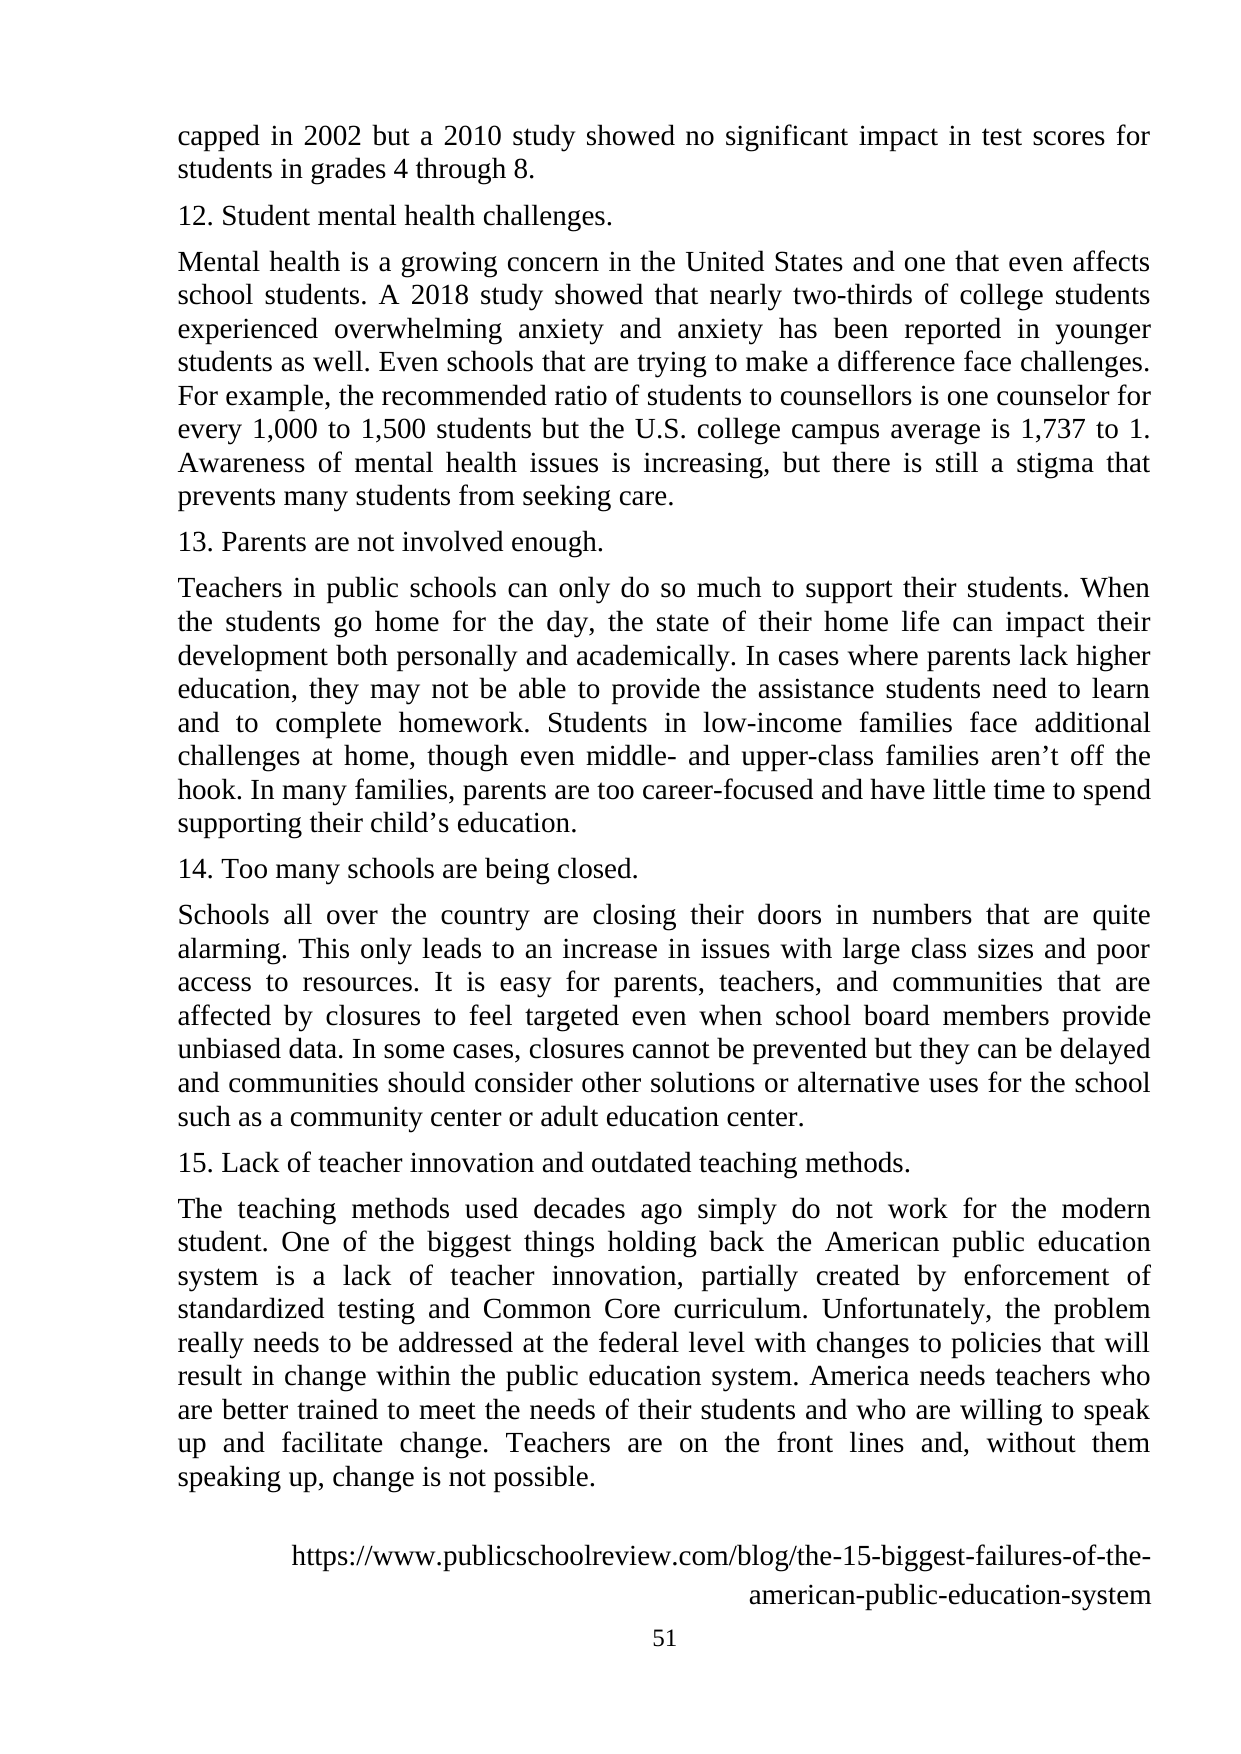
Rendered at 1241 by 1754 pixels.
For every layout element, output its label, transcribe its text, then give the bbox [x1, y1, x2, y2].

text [177, 118, 1152, 185]
text 15. Lack of teacher innovation and outdated teaching methods. [177, 1145, 1152, 1178]
text The teaching methods used decades ago simply do not work for the modern student. One of the biggest things holding back the American public education system is a lack of teacher innovation, partially created by enforcement of standardized testing and Common Core curriculum. Unfortunately, the problem really needs to be addressed at the federal level with changes to policies that will result in change within the public education system. America needs teachers who are better trained to meet the needs of their students and who are willing to speak up and facilitate change. Teachers are on the front lines and, without them speaking up, change is not possible. [177, 1191, 1152, 1493]
text Schools all over the country are closing their doors in numbers that are quite alarming. This only leads to an increase in issues with large class sizes and poor access to resources. It is easy for parents, teachers, and communities that are affected by closures to feel targeted even when school board members provide unbiased data. In some cases, closures cannot be prevented but they can be delayed and communities should consider other solutions or alternative uses for the school such as a community center or adult education center. [177, 897, 1152, 1132]
text 12. Student mental health challenges. [177, 198, 1152, 231]
text 14. Too many schools are being closed. [177, 851, 1152, 885]
text Teachers in public schools can only do so much to support their students. When the students go home for the day, the state of their home life can impact their development both personally and academically. In cases where parents lack higher education, they may not be able to provide the assistance students need to learn and to complete homework. Students in low-income families face additional challenges at home, though even middle- and upper-class families aren’t off the hook. In many families, parents are too career-focused and have little time to spend supporting their child’s education. [177, 571, 1152, 839]
text Mental health is a growing concern in the United States and one that even affects school students. A 2018 study showed that nearly two-thirds of college students experienced overwhelming anxiety and anxiety has been reported in younger students as well. Even schools that are trying to make a difference face challenges. For example, the recommended ratio of students to counsellors is one counselor for every 1,000 to 1,500 students but the U.S. college campus average is 1,737 to 1. Awareness of mental health issues is increasing, but there is still a stigma that prevents many students from seeking care. [177, 244, 1152, 512]
text 13. Parents are not involved enough. [177, 524, 1152, 558]
list https://www.publicschoolreview.com/blog/the-15-biggest-failures-of-the-american-public-education-system [177, 1538, 1152, 1610]
